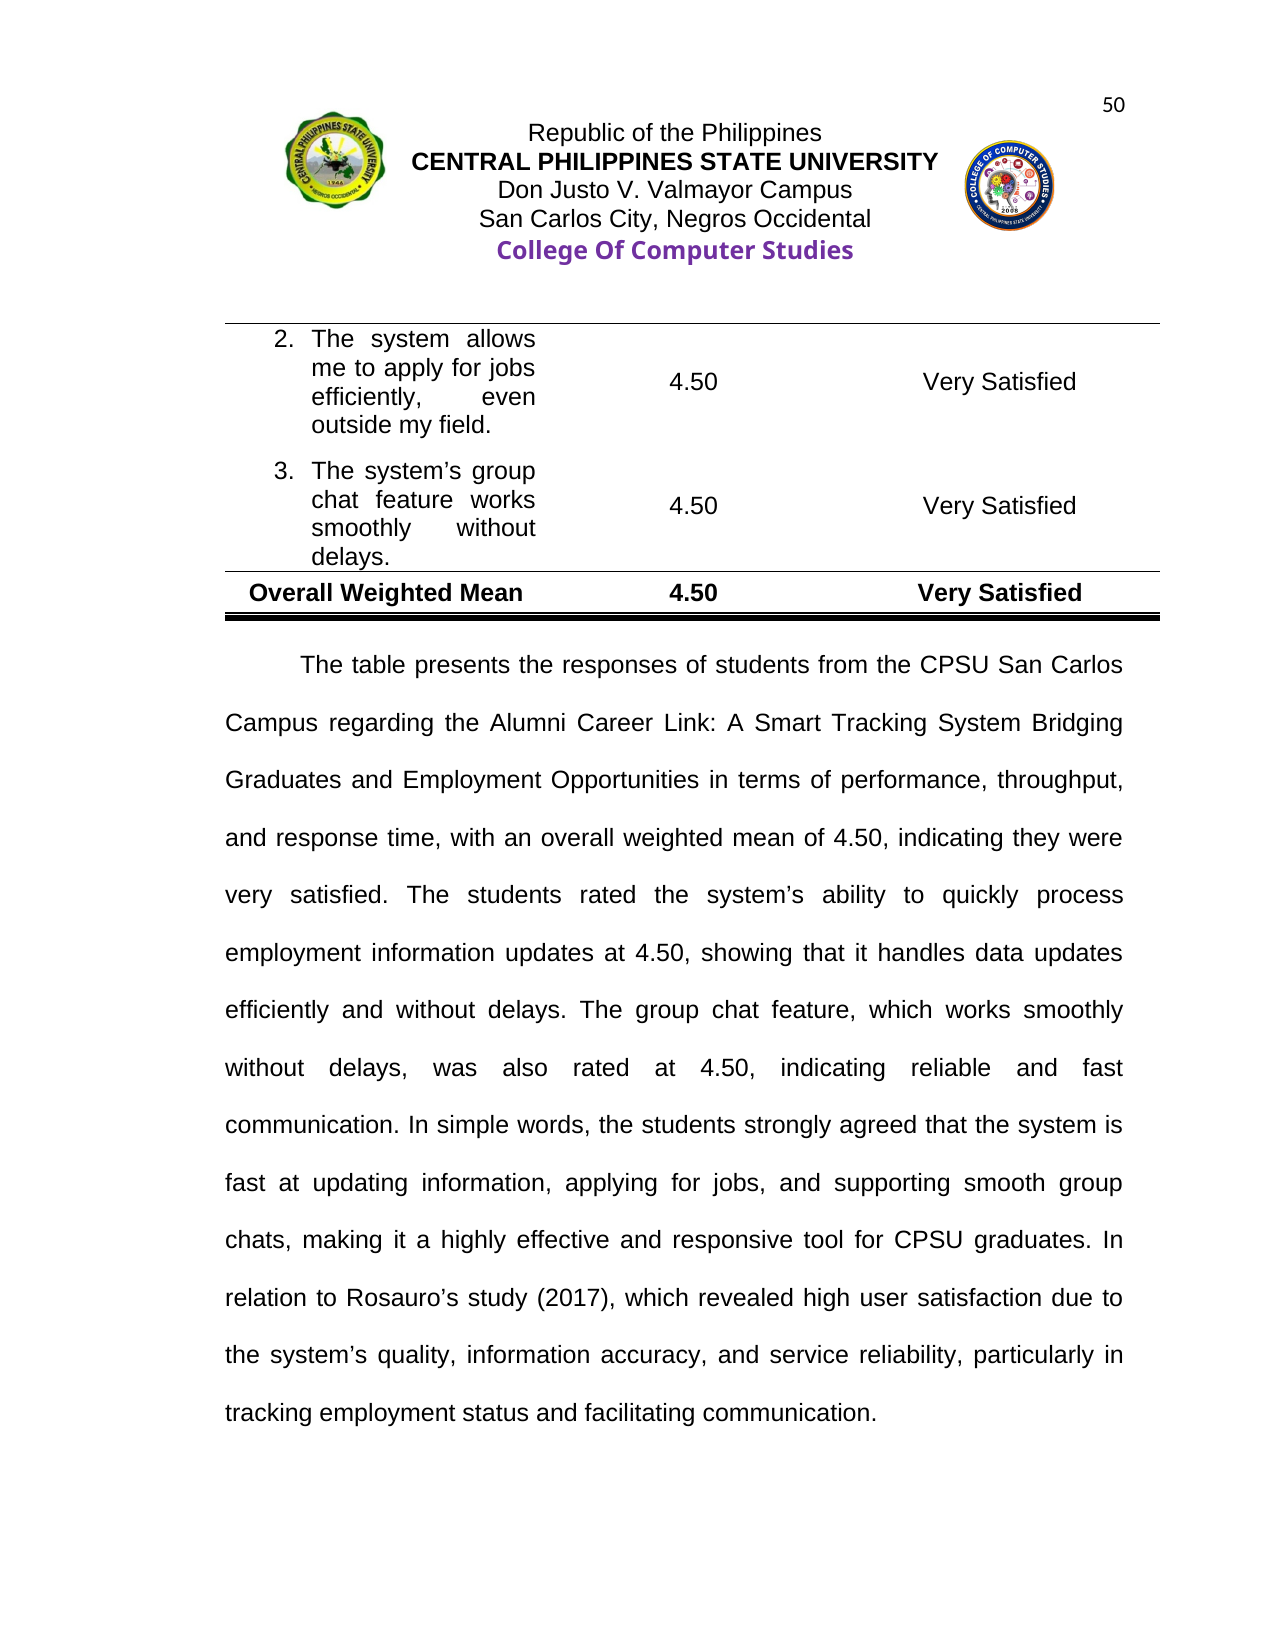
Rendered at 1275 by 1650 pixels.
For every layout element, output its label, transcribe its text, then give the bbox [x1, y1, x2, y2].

table_cell 4.50 [547, 572, 840, 612]
picture [283, 108, 387, 214]
table_cell 4.50 [547, 456, 840, 571]
table_cell Very Satisfied [840, 572, 1160, 612]
text The table presents the responses of students from the CPSU San Carlos Campus regarding the Alumni Career Link: A Smart Tracking System Bridging Graduates and Employment Opportunities in terms of performance, throughput, and response time, with an overall weighted mean of 4.50, indicating they were very satisfied. The students rated the system’s ability to quickly process employment information updates at 4.50, showing that it handles data updates efficiently and without delays. The group chat feature, which works smoothly without delays, was also rated at 4.50, indicating reliable and fast communication. In simple words, the students strongly agreed that the system is fast at updating information, applying for jobs, and supporting smooth group chats, making it a highly effective and responsive tool for CPSU graduates. In relation to Rosauro’s study (2017), which revealed high user satisfaction due to the system’s quality, information accuracy, and service reliability, particularly in tracking employment status and facilitating communication. [225, 650, 1125, 1426]
table_cell The system allows me to apply for jobs efficiently, even outside my field. [225, 324, 547, 456]
table_cell Very Satisfied [840, 456, 1160, 571]
table_cell Overall Weighted Mean [225, 572, 547, 612]
table_cell The system’s group chat feature works smoothly without delays. [225, 456, 547, 571]
table_cell Very Satisfied [840, 324, 1160, 456]
table_cell 4.50 [547, 324, 840, 456]
picture [964, 140, 1055, 231]
